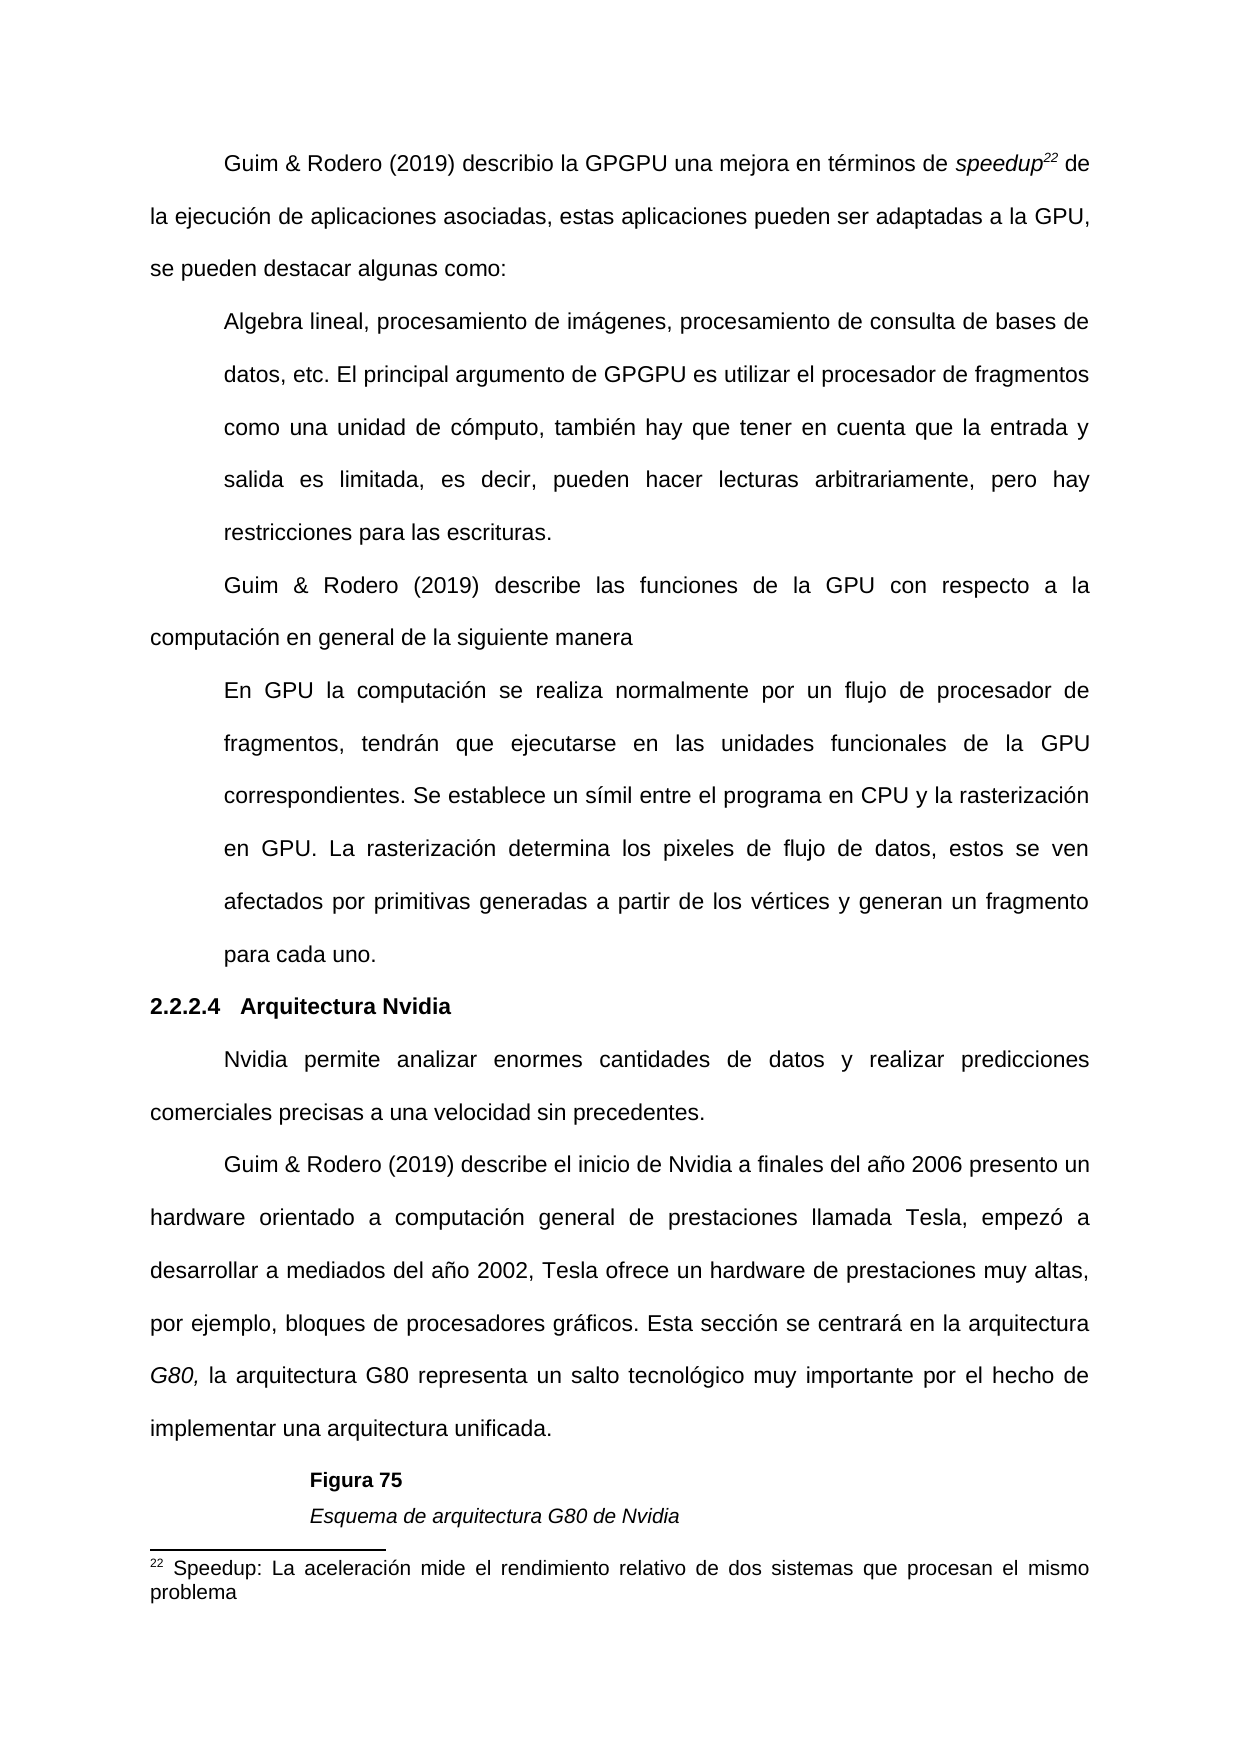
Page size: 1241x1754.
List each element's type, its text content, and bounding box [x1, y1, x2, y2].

text Esquema de arquitectura G80 de Nvidia [309, 1504, 1090, 1528]
subtitle Arquitectura Nvidia [150, 993, 1090, 1020]
text En GPU la computación se realiza normalmente por un flujo de procesador de fragmentos, tendrán que ejecutarse en las unidades funcionales de la GPU correspondientes. Se establece un símil entre el programa en CPU y la rasterización en GPU. La rasterización determina los pixeles de flujo de datos, estos se ven afectados por primitivas generadas a partir de los vértices y generan un fragmento para cada uno. [224, 677, 1090, 967]
text Algebra lineal, procesamiento de imágenes, procesamiento de consulta de bases de datos, etc. El principal argumento de GPGPU es utilizar el procesador de fragmentos como una unidad de cómputo, también hay que tener en cuenta que la entrada y salida es limitada, es decir, pueden hacer lecturas arbitrariamente, pero hay restricciones para las escrituras. [224, 308, 1090, 545]
text Guim & Rodero (2019) describe las funciones de la GPU con respecto a la computación en general de la siguiente manera [150, 572, 1090, 651]
text Nvidia permite analizar enormes cantidades de datos y realizar predicciones comerciales precisas a una velocidad sin precedentes. [150, 1046, 1090, 1125]
text Guim & Rodero (2019) describio la GPGPU una mejora en términos de speedup de la ejecución de aplicaciones asociadas, estas aplicaciones pueden ser adaptadas a la GPU, se pueden destacar algunas como: [150, 150, 1090, 282]
text Guim & Rodero (2019) describe el inicio de Nvidia a finales del año 2006 presento un hardware orientado a computación general de prestaciones llamada Tesla, empezó a desarrollar a mediados del año 2002, Tesla ofrece un hardware de prestaciones muy altas, por ejemplo, bloques de procesadores gráficos. Esta sección se centrará en la arquitectura G80, la arquitectura G80 representa un salto tecnológico muy importante por el hecho de implementar una arquitectura unificada. [150, 1151, 1090, 1441]
